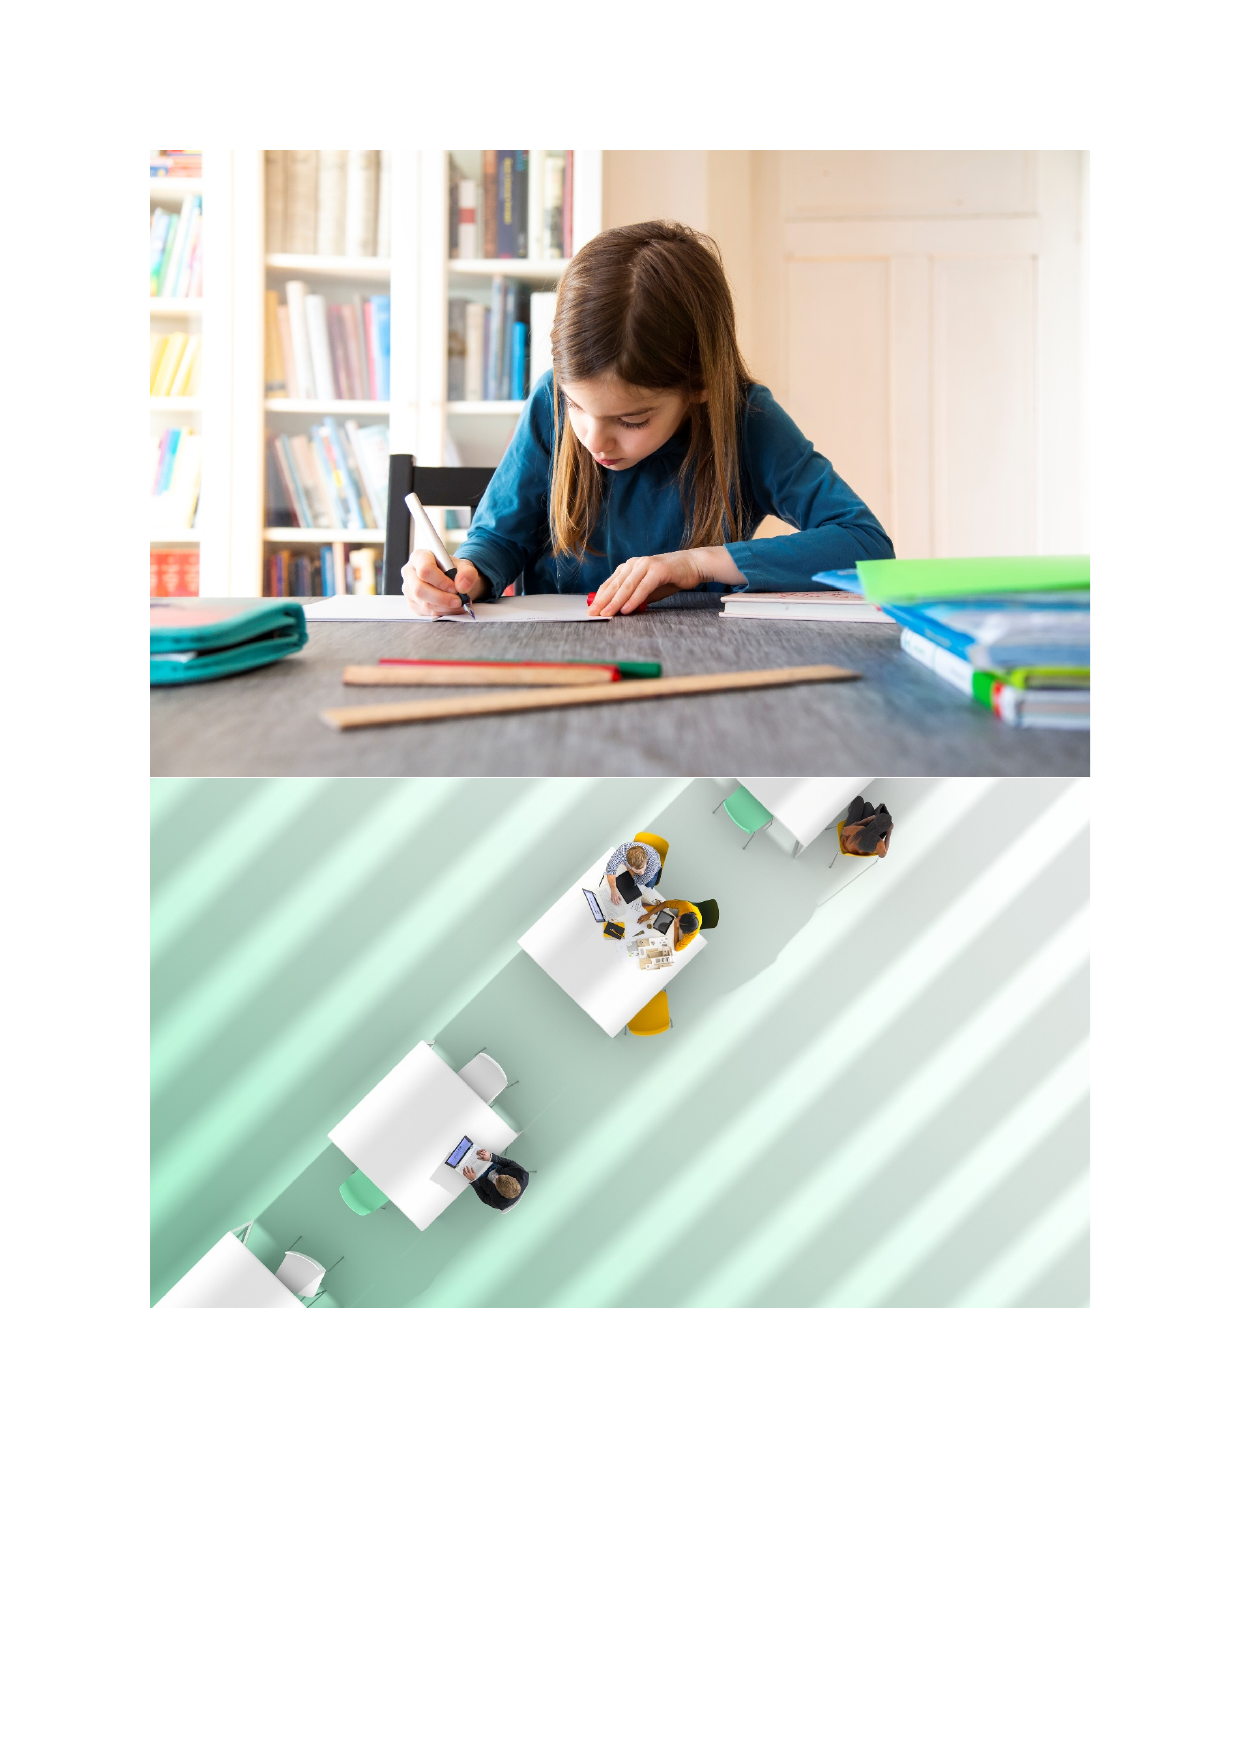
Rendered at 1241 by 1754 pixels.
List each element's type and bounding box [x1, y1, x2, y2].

picture [150, 150, 1091, 777]
picture [150, 778, 1091, 1308]
